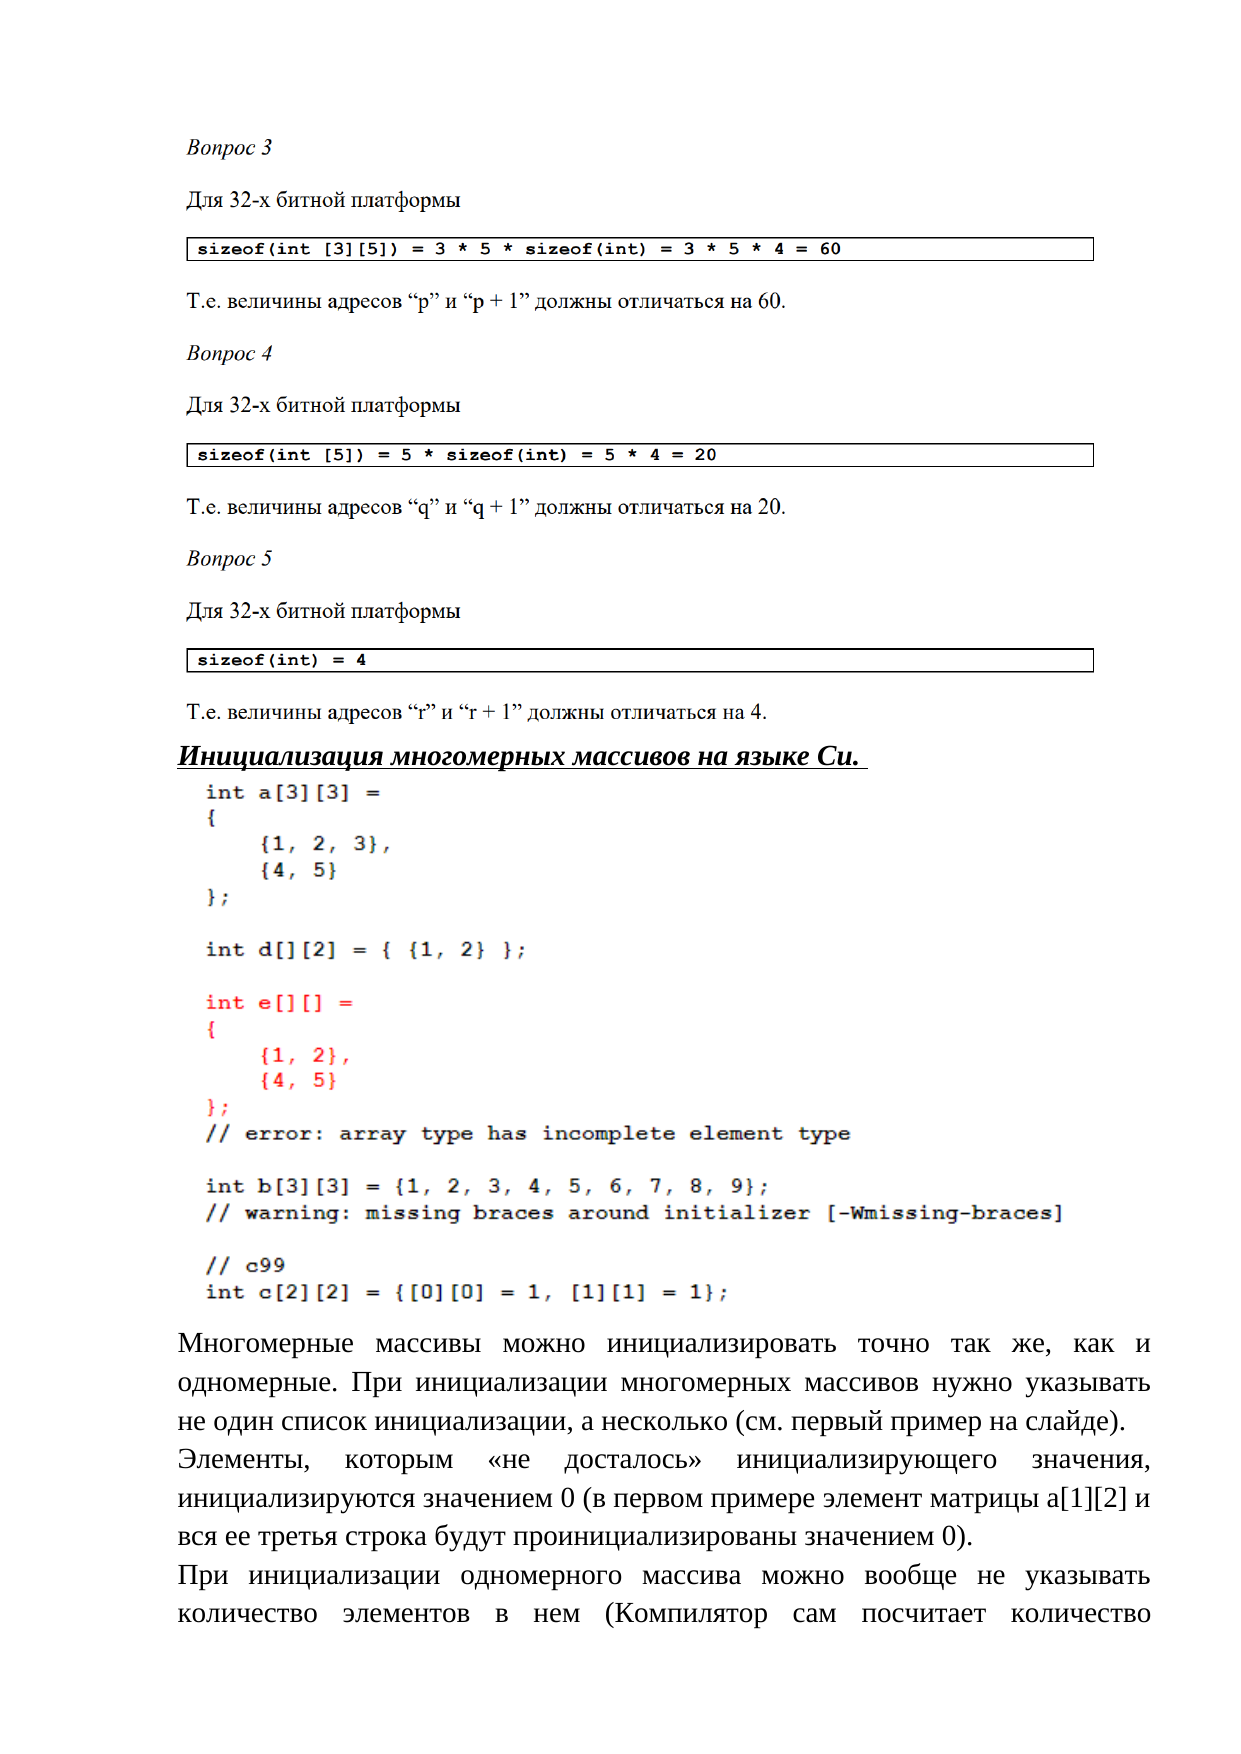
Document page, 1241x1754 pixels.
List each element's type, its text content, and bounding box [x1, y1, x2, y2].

picture [177, 118, 1124, 735]
text Инициализация многомерных массивов на языке Си. [177, 738, 1152, 772]
text Многомерные массивы можно инициализировать точно так же, как и одномерные. При инициализации многомерных массивов нужно указывать не один список инициализации, а несколько (см. первый пример на слайде). [177, 1326, 1152, 1436]
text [177, 1557, 1152, 1629]
picture [177, 774, 1081, 1322]
text Элементы, которым «не досталось» инициализирующего значения, инициализируются значением 0 (в первом примере элемент матрицы a[1][2] и вся ее третья строка будут проинициализированы значением 0). [177, 1441, 1152, 1552]
